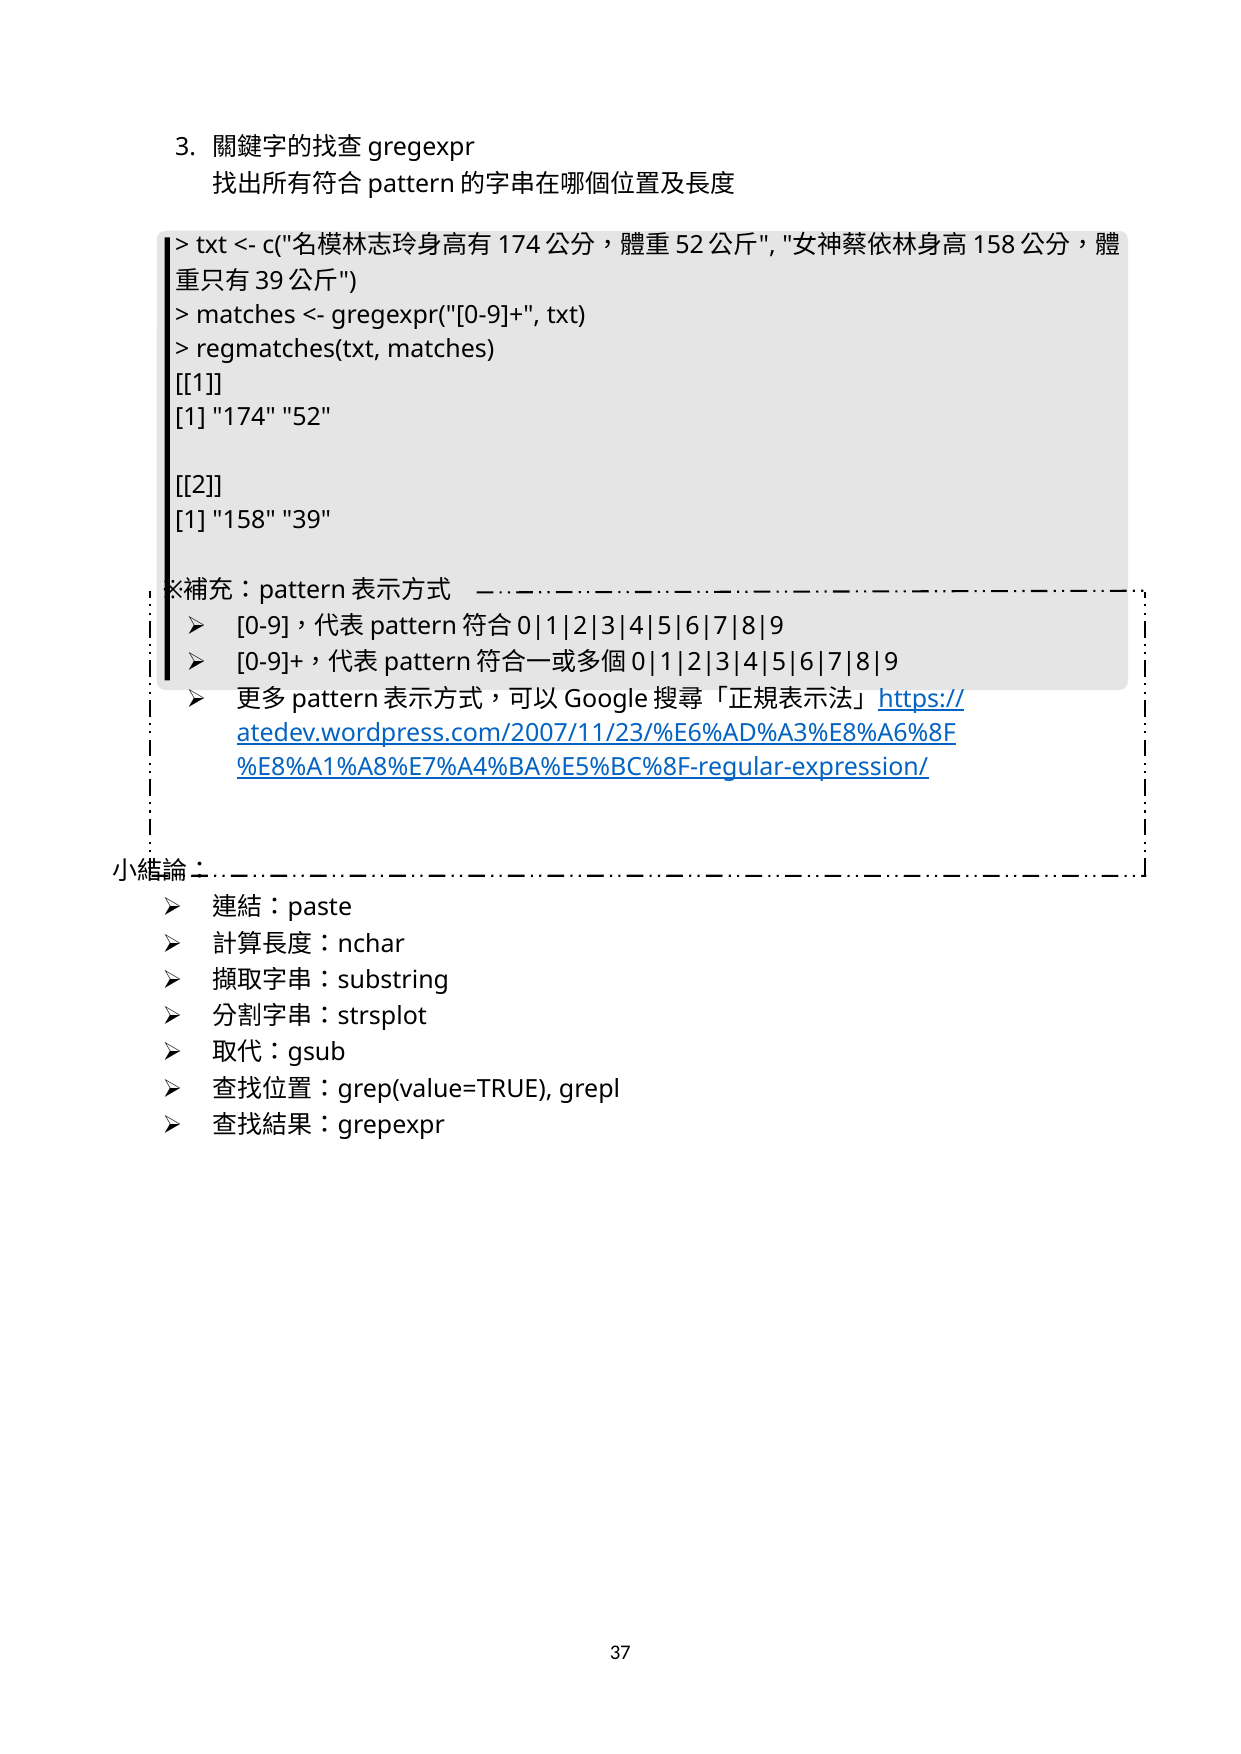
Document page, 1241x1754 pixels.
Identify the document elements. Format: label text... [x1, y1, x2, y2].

list 查找位置：grep(value=TRUE), grepl [162, 1068, 1128, 1104]
list > matches <- gregexpr("[0-9]+", txt) [175, 297, 1128, 331]
list 找出所有符合pattern的字串在哪個位置及長度 [212, 163, 1128, 199]
list [[1]] [175, 365, 1128, 399]
list 查找結果：grepexpr [162, 1104, 1128, 1141]
text ※補充：pattern表示方式 [162, 569, 1071, 606]
list 擷取字串：substring [162, 959, 1128, 996]
list 更多pattern表示方式，可以Google搜尋「正規表示法」https://atedev.wordpress.com/2007/11/23/%E6%AD%A3%E8%A6%8F%E8%A1%A8%E7%A4%BA%E5%BC%8F-regular-expression/ [186, 678, 1128, 782]
list 分割字串：strsplot [162, 996, 1128, 1032]
list 計算長度：nchar [162, 923, 1128, 959]
list 取代：gsub [162, 1032, 1128, 1068]
list > regmatches(txt, matches) [175, 331, 1128, 365]
text 小結論： [112, 851, 1128, 887]
list [1] "174" "52" [175, 399, 1128, 433]
list [[2]] [175, 467, 1128, 501]
list [0-9]+，代表pattern符合一或多個0|1|2|3|4|5|6|7|8|9 [186, 642, 1128, 678]
list > txt <- c("名模林志玲身高有174公分，體重52公斤", "女神蔡依林身高158公分，體重只有39公斤") [175, 224, 1128, 297]
list 連結：paste [162, 887, 1128, 923]
list 關鍵字的找查gregexpr [175, 127, 1128, 163]
list [1] "158" "39" [175, 501, 1128, 535]
list [0-9]，代表pattern符合0|1|2|3|4|5|6|7|8|9 [186, 606, 1128, 642]
